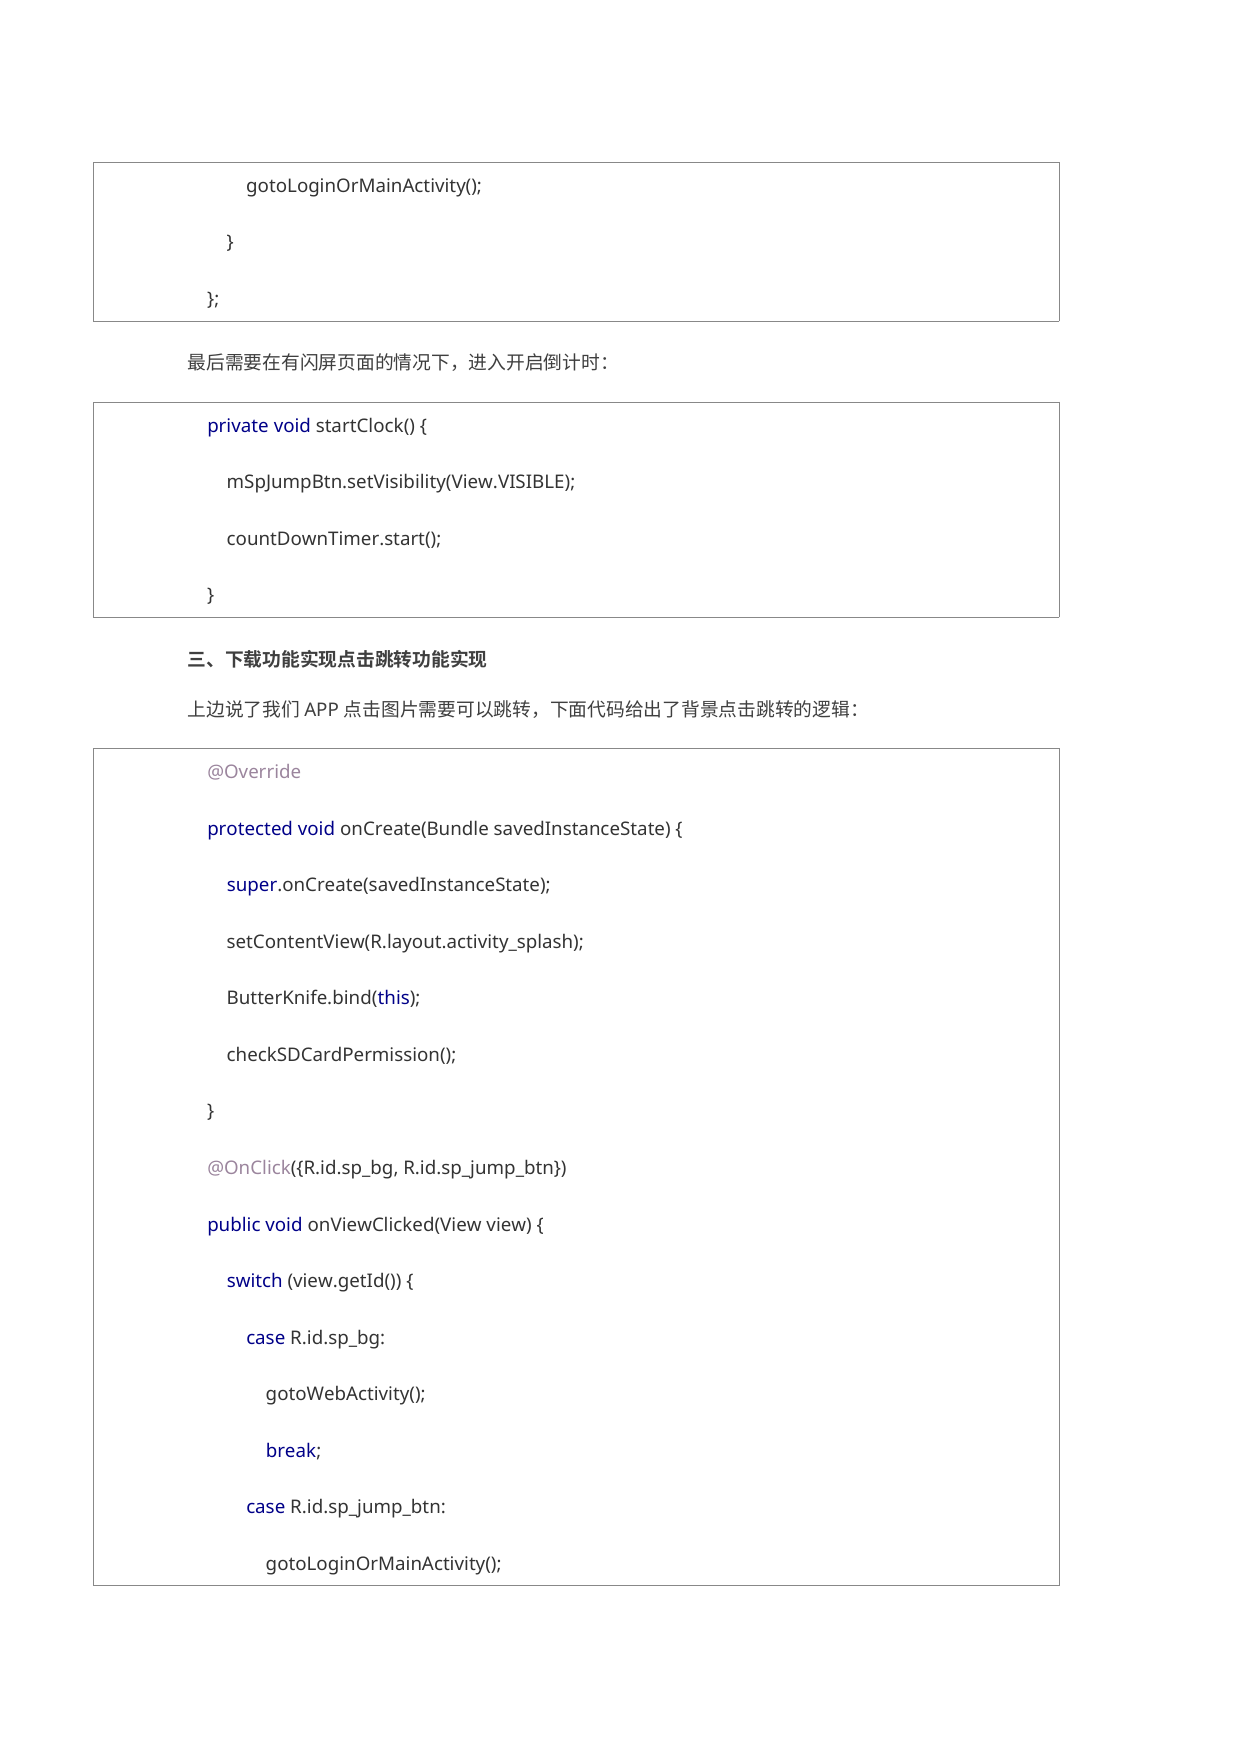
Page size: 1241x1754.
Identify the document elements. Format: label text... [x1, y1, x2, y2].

text mSpJumpBtn.setVisibility(View.VISIBLE); [94, 458, 1059, 498]
text 最后需要在有闪屏页面的情况下，进入开启倒计时： [187, 345, 1053, 378]
text gotoLoginOrMainActivity(); [94, 163, 1059, 201]
text gotoLoginOrMainActivity(); [94, 1540, 1059, 1585]
text super.onCreate(savedInstanceState); [94, 861, 1059, 901]
text } [94, 1087, 1059, 1127]
text @OnClick({R.id.sp_bg, R.id.sp_jump_btn}) [94, 1144, 1059, 1183]
text 上边说了我们 APP 点击图片需要可以跳转，下面代码给出了背景点击跳转的逻辑： [187, 692, 1053, 724]
text } [94, 218, 1059, 258]
text private void startClock() { [94, 403, 1059, 441]
text break; [94, 1427, 1059, 1466]
text checkSDCardPermission(); [94, 1031, 1059, 1070]
text ButterKnife.bind(this); [94, 974, 1059, 1014]
text }; [94, 275, 1059, 321]
text @Override [94, 749, 1059, 787]
text case R.id.sp_jump_btn: [94, 1483, 1059, 1523]
text public void onViewClicked(View view) { [94, 1201, 1059, 1240]
text switch (view.getId()) { [94, 1257, 1059, 1296]
text case R.id.sp_bg: [94, 1314, 1059, 1353]
text setContentView(R.layout.activity_splash); [94, 918, 1059, 957]
subtitle 三、下载功能实现点击跳转功能实现 [187, 642, 1053, 674]
text } [94, 571, 1059, 617]
text gotoWebActivity(); [94, 1370, 1059, 1409]
text protected void onCreate(Bundle savedInstanceState) { [94, 805, 1059, 844]
text countDownTimer.start(); [94, 515, 1059, 554]
